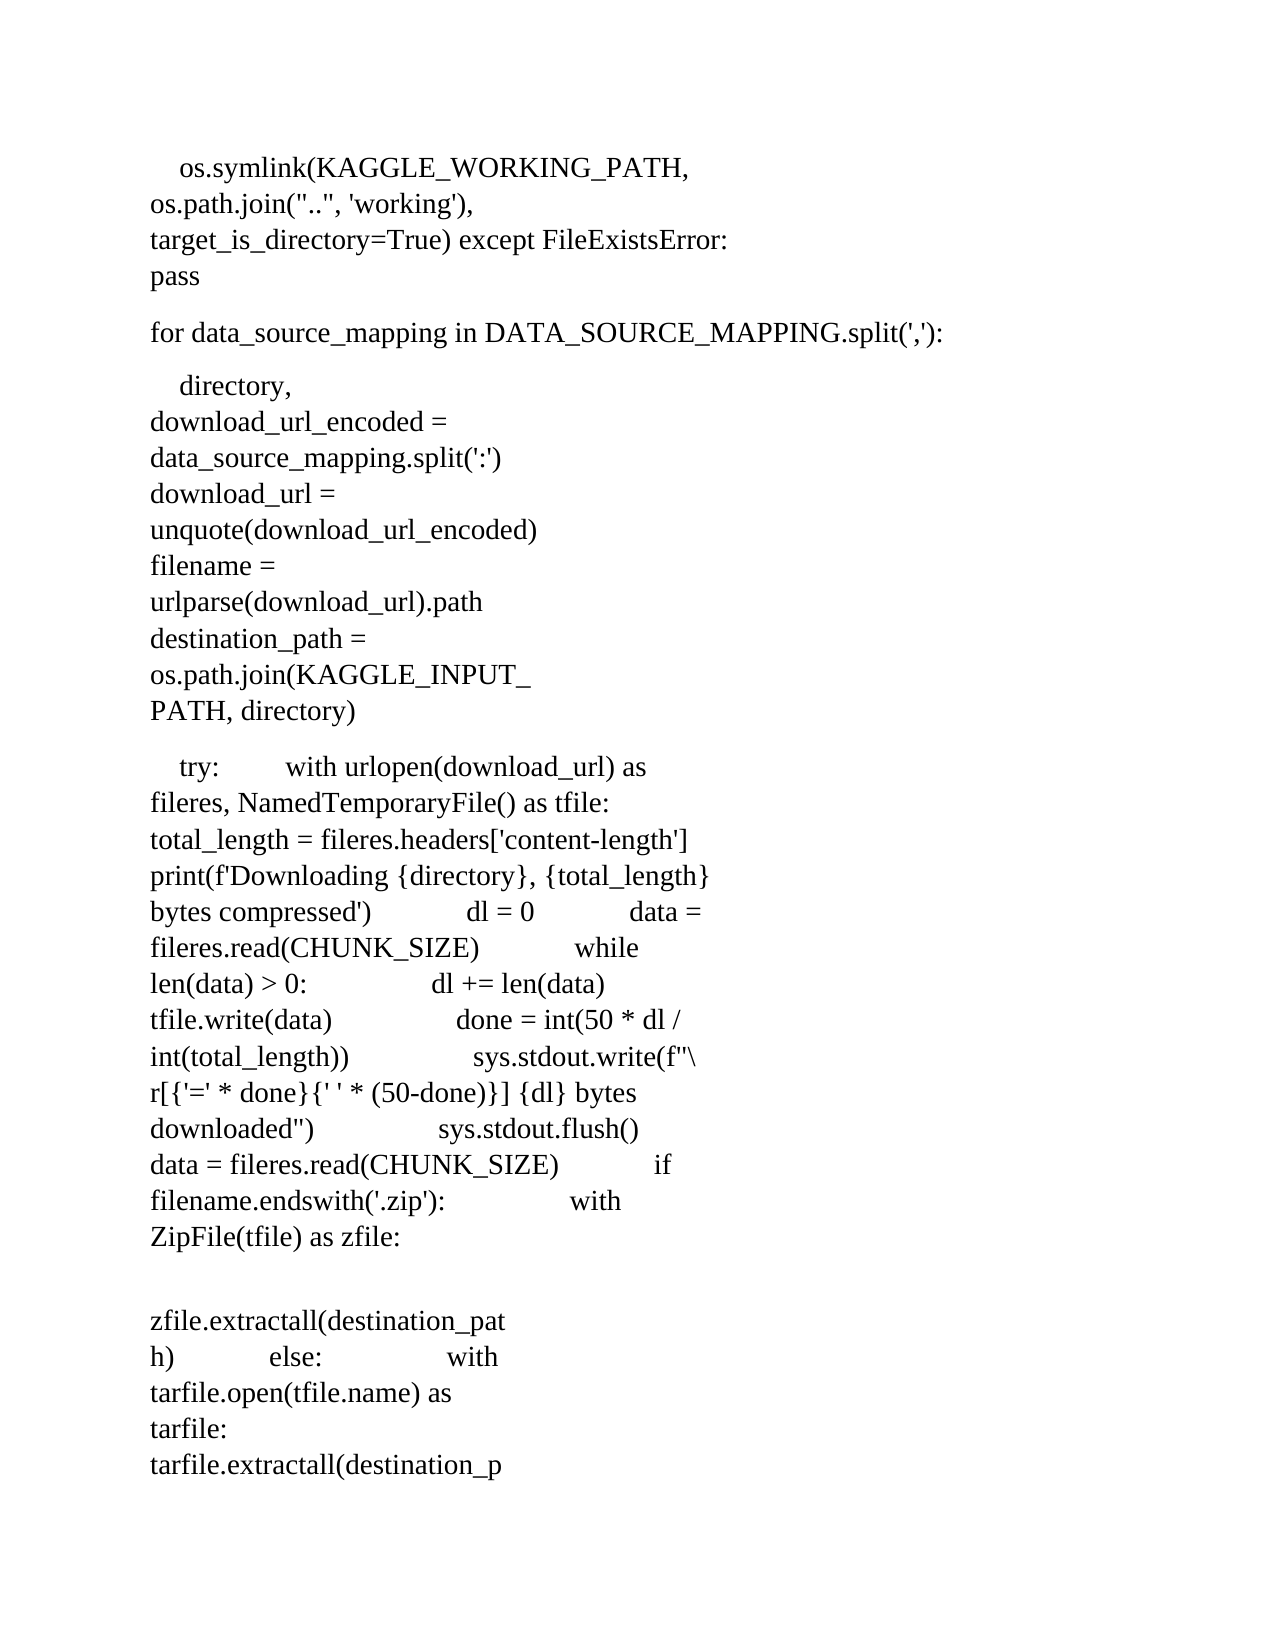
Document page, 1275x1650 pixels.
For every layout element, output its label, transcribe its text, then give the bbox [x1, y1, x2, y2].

text directory, download_url_encoded = data_source_mapping.split(':') download_url = unquote(download_url_encoded) filename = urlparse(download_url).path destination_path = os.path.join(KAGGLE_INPUT_PATH, directory) [150, 368, 539, 727]
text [150, 1272, 507, 1481]
text try: with urlopen(download_url) as fileres, NamedTemporaryFile() as tfile: total_length = fileres.headers['content-length'] print(f'Downloading {directory}, {total_length} bytes compressed') dl = 0 data = fileres.read(CHUNK_SIZE) while len(data) > 0: dl += len(data) tfile.write(data) done = int(50 * dl / int(total_length)) sys.stdout.write(f"\r[{'=' * done}{' ' * (50-done)}] {dl} bytes downloaded") sys.stdout.flush() data = fileres.read(CHUNK_SIZE) if filename.endswith('.zip'): with ZipFile(tfile) as zfile: [150, 749, 732, 1253]
text os.symlink(KAGGLE_WORKING_PATH, os.path.join("..", 'working'), target_is_directory=True) except FileExistsError: pass [150, 150, 732, 292]
text for data_source_mapping in DATA_SOURCE_MAPPING.split(','): [150, 315, 1125, 348]
